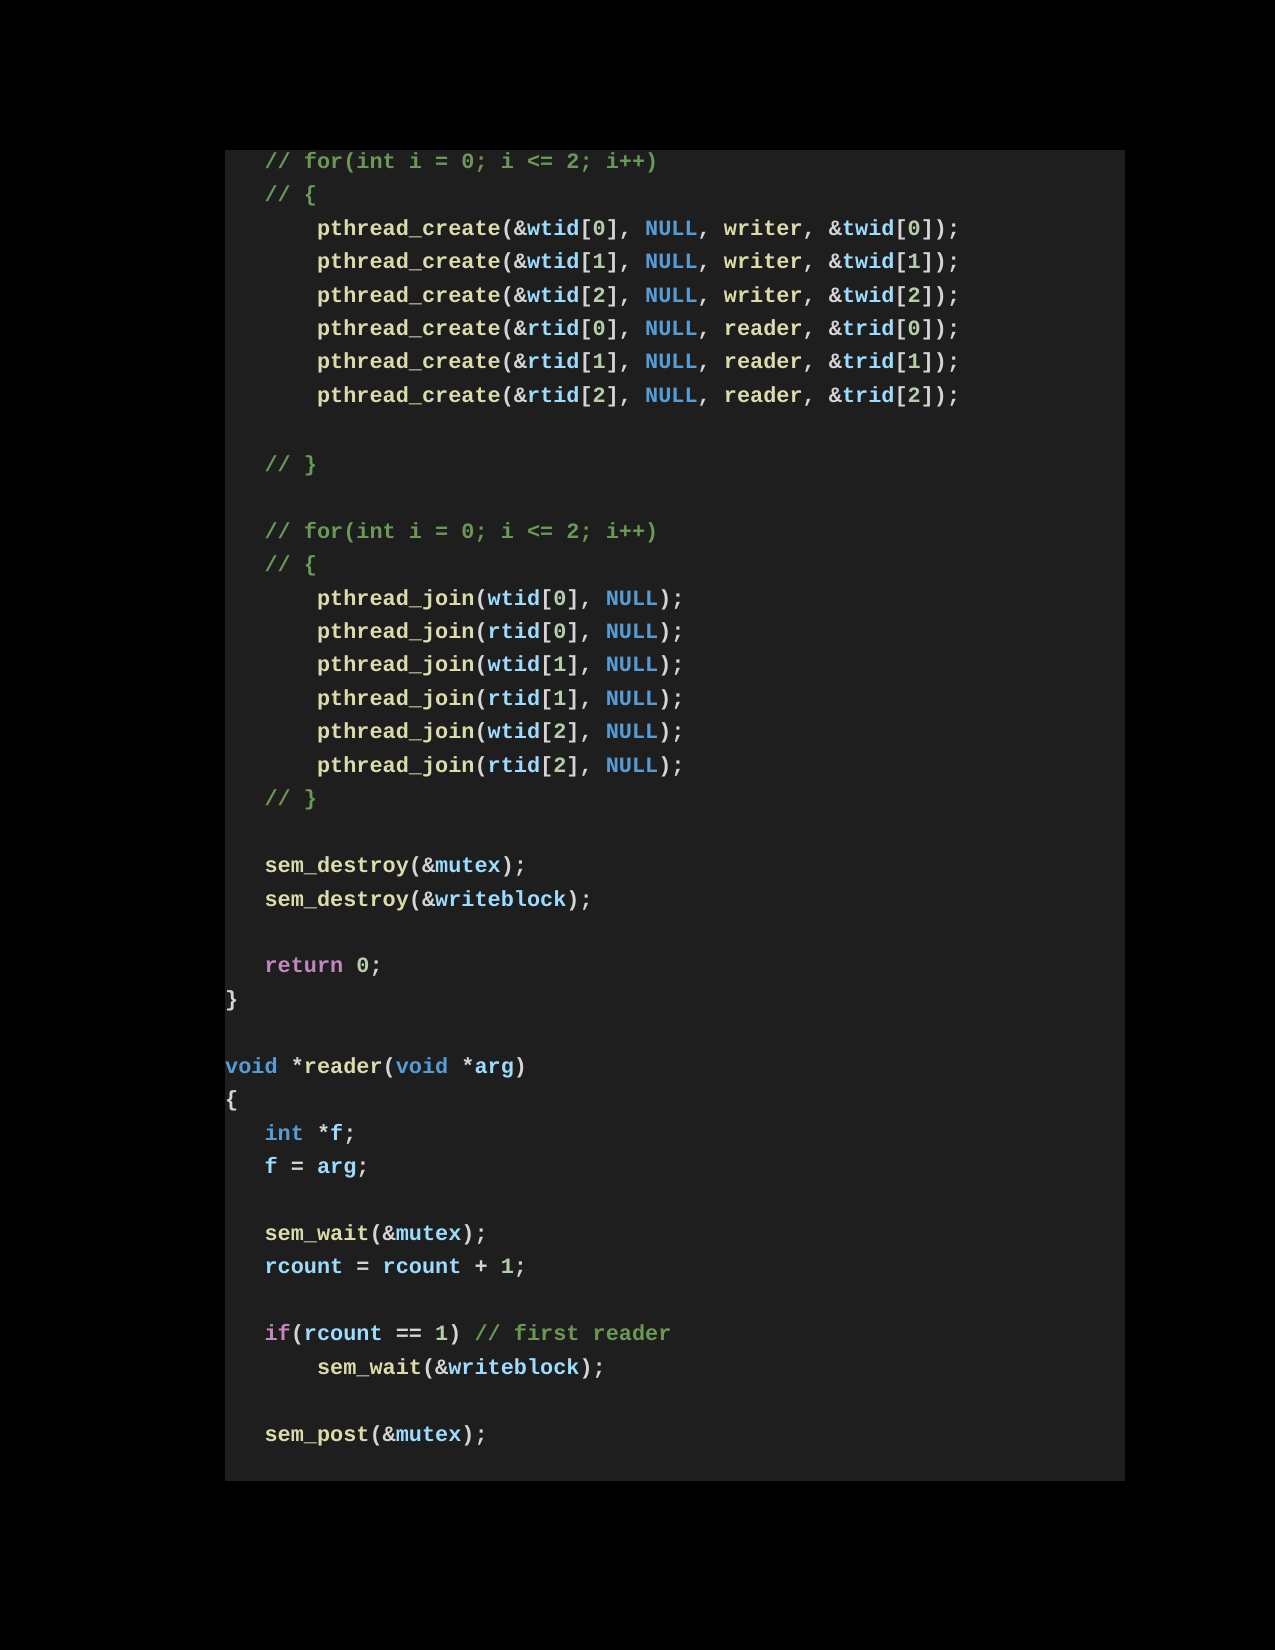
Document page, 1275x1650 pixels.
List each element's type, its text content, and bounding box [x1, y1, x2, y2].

text pthread_join(wtid[2], NULL); [225, 721, 1125, 745]
text sem_post(&mutex); [225, 1423, 1125, 1447]
text pthread_create(&wtid[0], NULL, writer, &twid[0]); [225, 217, 1125, 242]
text pthread_join(wtid[1], NULL); [225, 654, 1125, 678]
text pthread_join(rtid[0], NULL); [225, 620, 1125, 645]
text pthread_join(rtid[1], NULL); [225, 687, 1125, 712]
text sem_destroy(&writeblock); [225, 888, 1125, 912]
text void *reader(void *arg) [225, 1055, 1125, 1080]
text sem_wait(&writeblock); [225, 1356, 1125, 1381]
text pthread_create(&wtid[1], NULL, writer, &twid[1]); [225, 250, 1125, 275]
text pthread_create(&rtid[2], NULL, reader, &trid[2]); [225, 384, 1125, 409]
text f = arg; [225, 1155, 1125, 1180]
text return 0; [225, 954, 1125, 979]
text // for(int i = 0; i <= 2; i++) [225, 150, 1125, 175]
text pthread_join(rtid[2], NULL); [225, 754, 1125, 779]
text // } [225, 453, 1125, 478]
text if(rcount == 1) // first reader [225, 1322, 1125, 1347]
text pthread_create(&wtid[2], NULL, writer, &twid[2]); [225, 284, 1125, 308]
text pthread_create(&rtid[0], NULL, reader, &trid[0]); [225, 317, 1125, 342]
text sem_destroy(&mutex); [225, 854, 1125, 879]
text { [225, 1088, 1125, 1113]
text int *f; [225, 1122, 1125, 1147]
text // for(int i = 0; i <= 2; i++) [225, 520, 1125, 545]
text pthread_create(&rtid[1], NULL, reader, &trid[1]); [225, 351, 1125, 375]
text } [225, 988, 1125, 1013]
text // { [225, 553, 1125, 578]
text sem_wait(&mutex); [225, 1222, 1125, 1247]
text rcount = rcount + 1; [225, 1256, 1125, 1280]
text // } [225, 787, 1125, 812]
text pthread_join(wtid[0], NULL); [225, 587, 1125, 612]
text // { [225, 183, 1125, 208]
